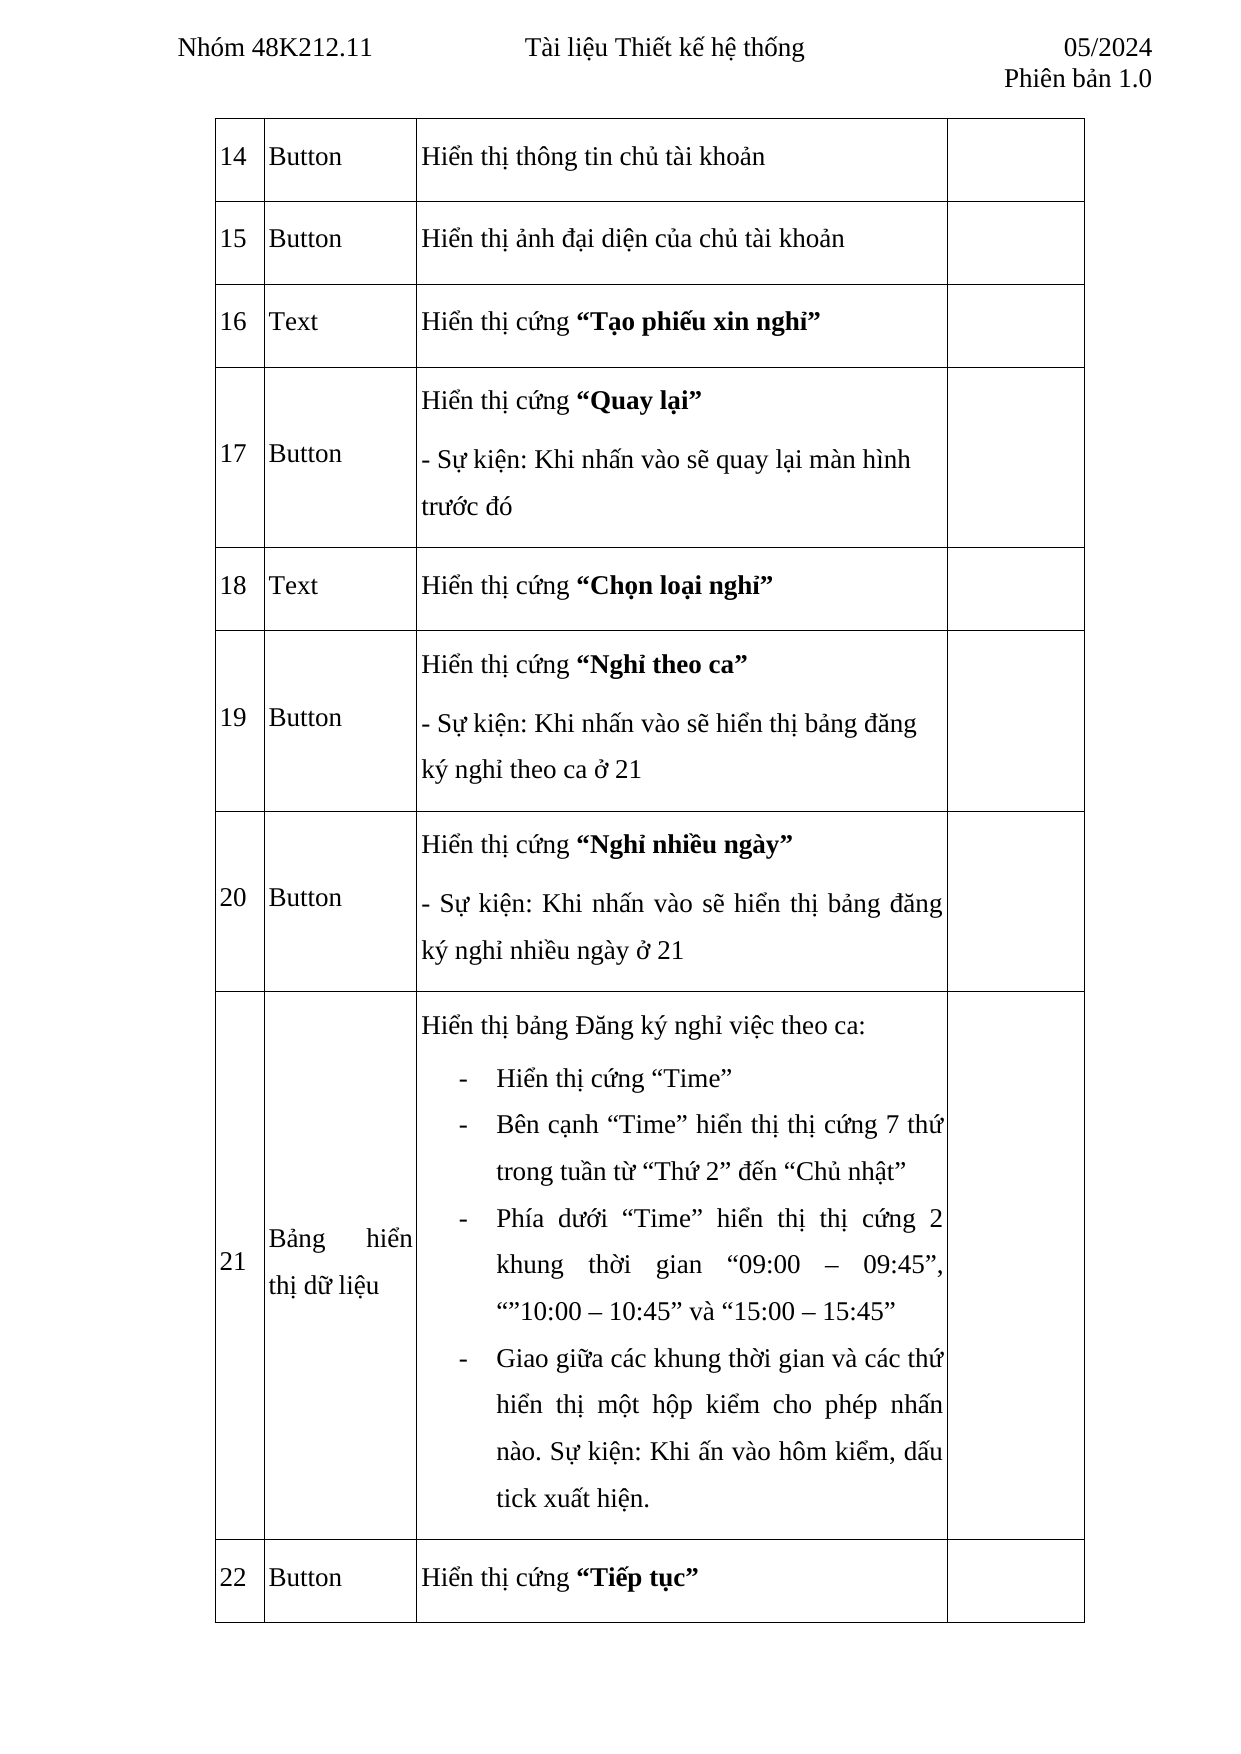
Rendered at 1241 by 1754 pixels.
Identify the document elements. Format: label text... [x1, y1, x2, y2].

table_cell Button [265, 812, 416, 991]
table_cell Hiển thị cứng “Nghỉ theo ca” - Sự kiện: Khi nhấn vào sẽ hiển thị bảng đăng ký nghỉ theo ca ở 21 [417, 631, 947, 811]
table_cell 18 [216, 548, 264, 630]
table_cell 19 [216, 631, 264, 811]
table_cell 22 [216, 1540, 264, 1622]
table_cell Hiển thị cứng “Quay lại” - Sự kiện: Khi nhấn vào sẽ quay lại màn hình trước đó [417, 368, 947, 547]
table_cell Bảng hiển thị dữ liệu [265, 992, 416, 1539]
table_cell Button [265, 119, 416, 201]
table_cell Hiển thị cứng “Chọn loại nghỉ” [417, 548, 947, 630]
table_cell 16 [216, 285, 264, 367]
table_cell 20 [216, 812, 264, 991]
table_cell 15 [216, 202, 264, 284]
table_cell [948, 202, 1084, 284]
table_cell Hiển thị bảng Đăng ký nghỉ việc theo ca: Hiển thị cứng “Time” Bên cạnh “Time” hiển thị thị cứng 7 thứ trong tuần từ “Thứ 2” đến “Chủ nhật” Phía dưới “Time” hiển thị thị cứng 2 khung thời gian “09:00 – 09:45”, “”10:00 – 10:45” và “15:00 – 15:45” Giao giữa các khung thời gian và các thứ hiển thị một hộp kiểm cho phép nhấn nào. Sự kiện: Khi ấn vào hôm kiểm, dấu tick xuất hiện. [417, 992, 947, 1539]
table_cell [948, 368, 1084, 547]
table_cell Button [265, 1540, 416, 1622]
table_cell Button [265, 368, 416, 547]
table_cell [948, 812, 1084, 991]
table_cell [948, 285, 1084, 367]
table_cell Hiển thị cứng “Nghỉ nhiều ngày” - Sự kiện: Khi nhấn vào sẽ hiển thị bảng đăng ký nghỉ nhiều ngày ở 21 [417, 812, 947, 991]
table_cell Button [265, 202, 416, 284]
table_cell Hiển thị ảnh đại diện của chủ tài khoản [417, 202, 947, 284]
table_cell 14 [216, 119, 264, 201]
table_cell Text [265, 548, 416, 630]
table_cell 21 [216, 992, 264, 1539]
table_cell [948, 1540, 1084, 1622]
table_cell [417, 1540, 947, 1622]
table_cell [948, 548, 1084, 630]
table_cell Hiển thị cứng “Tạo phiếu xin nghỉ” [417, 285, 947, 367]
table_cell Button [265, 631, 416, 811]
table_cell 17 [216, 368, 264, 547]
table_cell [948, 119, 1084, 201]
table_cell Text [265, 285, 416, 367]
table_cell [948, 992, 1084, 1539]
table_cell [948, 631, 1084, 811]
table_cell Hiển thị thông tin chủ tài khoản [417, 119, 947, 201]
